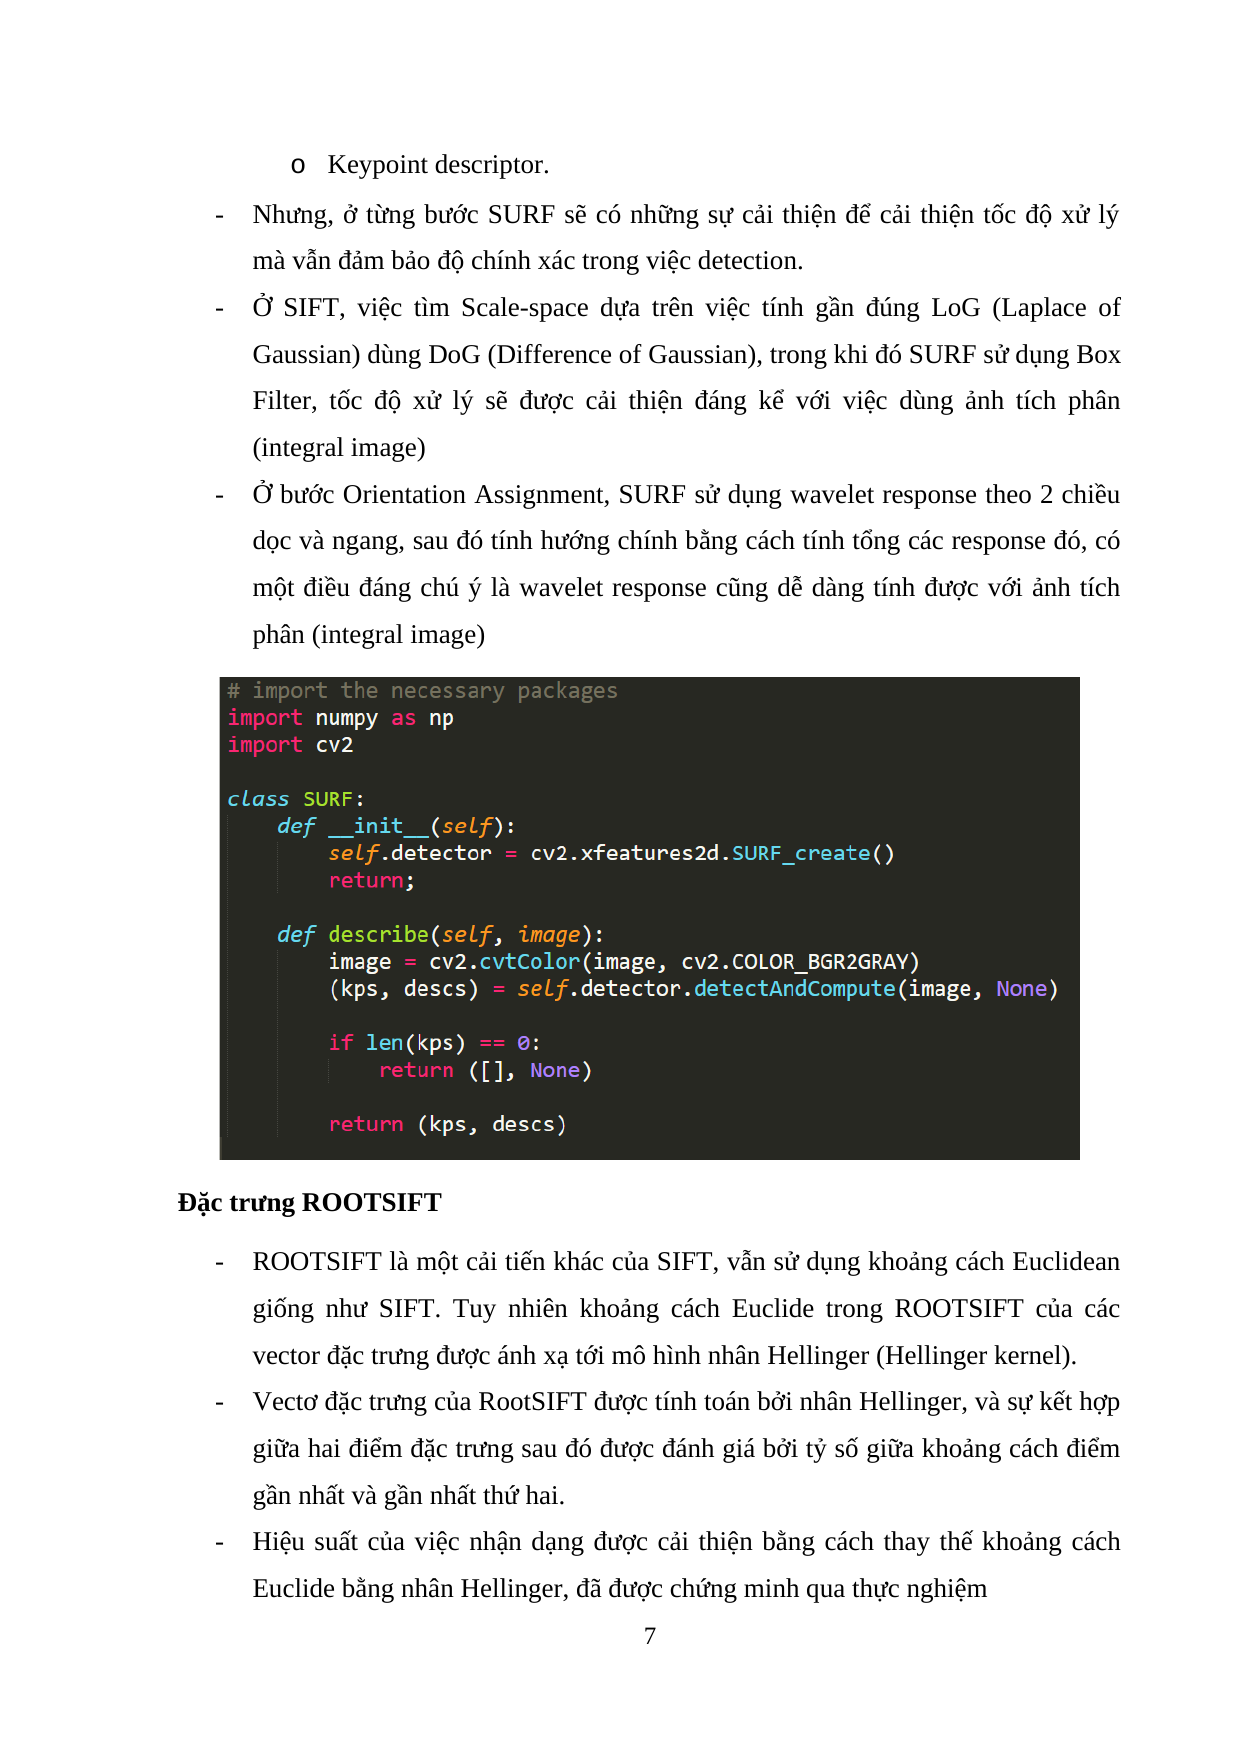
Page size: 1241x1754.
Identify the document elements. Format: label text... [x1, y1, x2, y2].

list ROOTSIFT là một cải tiến khác của SIFT, vẫn sử dụng khoảng cách Euclidean giống như SIFT. Tuy nhiên khoảng cách Euclide trong ROOTSIFT của các vector đặc trưng được ánh xạ tới mô hình nhân Hellinger (Hellinger kernel). [215, 1246, 1122, 1370]
list Keypoint descriptor. [290, 148, 1122, 181]
list Hiệu suất của việc nhận dạng được cải thiện bằng cách thay thế khoảng cách Euclide bằng nhân Hellinger, đã được chứng minh qua thực nghiệm [215, 1526, 1122, 1603]
list Nhưng, ở từng bước SURF sẽ có những sự cải thiện để cải thiện tốc độ xử lý mà vẫn đảm bảo độ chính xác trong việc detection. [215, 198, 1122, 276]
list Ở SIFT, việc tìm Scale-space dựa trên việc tính gần đúng LoG (Laplace of Gaussian) dùng DoG (Difference of Gaussian), trong khi đó SURF sử dụng Box Filter, tốc độ xử lý sẽ được cải thiện đáng kể với việc dùng ảnh tích phân (integral image) [215, 291, 1122, 462]
text Đặc trưng ROOTSIFT [177, 1186, 1122, 1217]
picture [219, 677, 1080, 1160]
list Vectơ đặc trưng của RootSIFT được tính toán bởi nhân Hellinger, và sự kết hợp giữa hai điểm đặc trưng sau đó được đánh giá bởi tỷ số giữa khoảng cách điểm gần nhất và gần nhất thứ hai. [215, 1386, 1122, 1510]
list Ở bước Orientation Assignment, SURF sử dụng wavelet response theo 2 chiều dọc và ngang, sau đó tính hướng chính bằng cách tính tổng các response đó, có một điều đáng chú ý là wavelet response cũng dễ dàng tính được với ảnh tích phân (integral image) [215, 478, 1122, 649]
